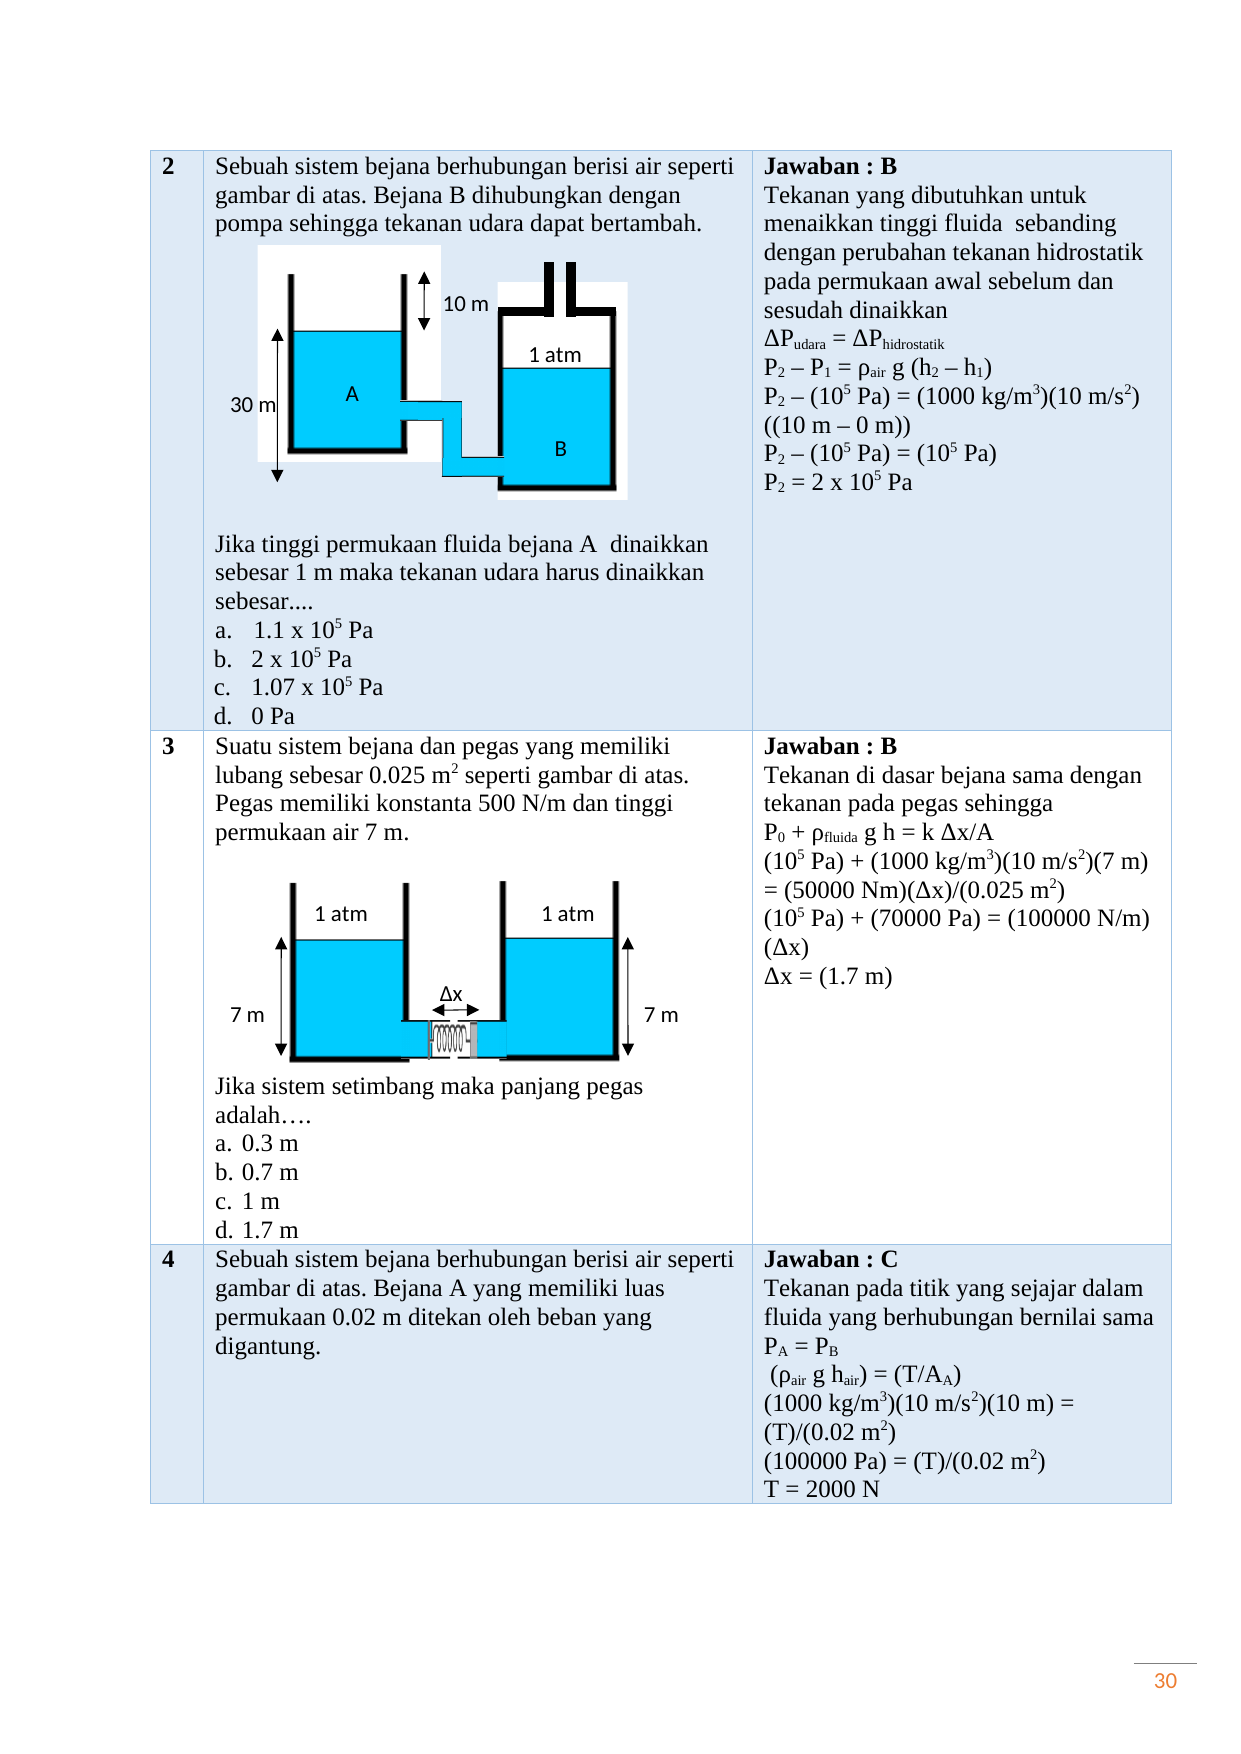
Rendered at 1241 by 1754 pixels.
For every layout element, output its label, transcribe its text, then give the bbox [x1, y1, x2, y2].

table_cell Suatu sistem bejana dan pegas yang memiliki lubang sebesar 0.025 m2 seperti gambar di atas. Pegas memiliki konstanta 500 N/m dan tinggi permukaan air 7 m. Jika sistem setimbang maka panjang pegas adalah…. 0.3 m 0.7 m 1 m 1.7 m [204, 731, 752, 1243]
picture [463, 282, 628, 500]
table_cell 2 [151, 151, 203, 730]
picture [260, 852, 649, 1071]
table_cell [753, 1245, 1171, 1503]
table_cell Jawaban : B Tekanan di dasar bejana sama dengan tekanan pada pegas sehingga P0 + ρfluida g h = k Δx/A (105 Pa) + (1000 kg/m3)(10 m/s2)(7 m) = (50000 Nm)(Δx)/(0.025 m2) (105 Pa) + (70000 Pa) = (100000 N/m)(Δx) Δx = (1.7 m) [753, 731, 1171, 1243]
table_cell 4 [151, 1245, 203, 1503]
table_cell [204, 1245, 752, 1503]
table_cell Sebuah sistem bejana berhubungan berisi air seperti gambar di atas. Bejana B dihubungkan dengan pompa sehingga tekanan udara dapat bertambah. Jika tinggi permukaan fluida bejana A dinaikkan sebesar 1 m maka tekanan udara harus dinaikkan sebesar.... 1.1 x 105 Pa 2 x 105 Pa 1.07 x 105 Pa 0 Pa [204, 151, 752, 730]
table_cell Jawaban : B Tekanan yang dibutuhkan untuk menaikkan tinggi fluida sebanding dengan perubahan tekanan hidrostatik pada permukaan awal sebelum dan sesudah dinaikkan ΔPudara = ΔPhidrostatik P2 – P1 = ρair g (h2 – h1) P2 – (105 Pa) = (1000 kg/m3)(10 m/s2) ((10 m – 0 m)) P2 – (105 Pa) = (105 Pa) P2 = 2 x 105 Pa [753, 151, 1171, 730]
table_cell 3 [151, 731, 203, 1243]
picture [257, 245, 443, 477]
